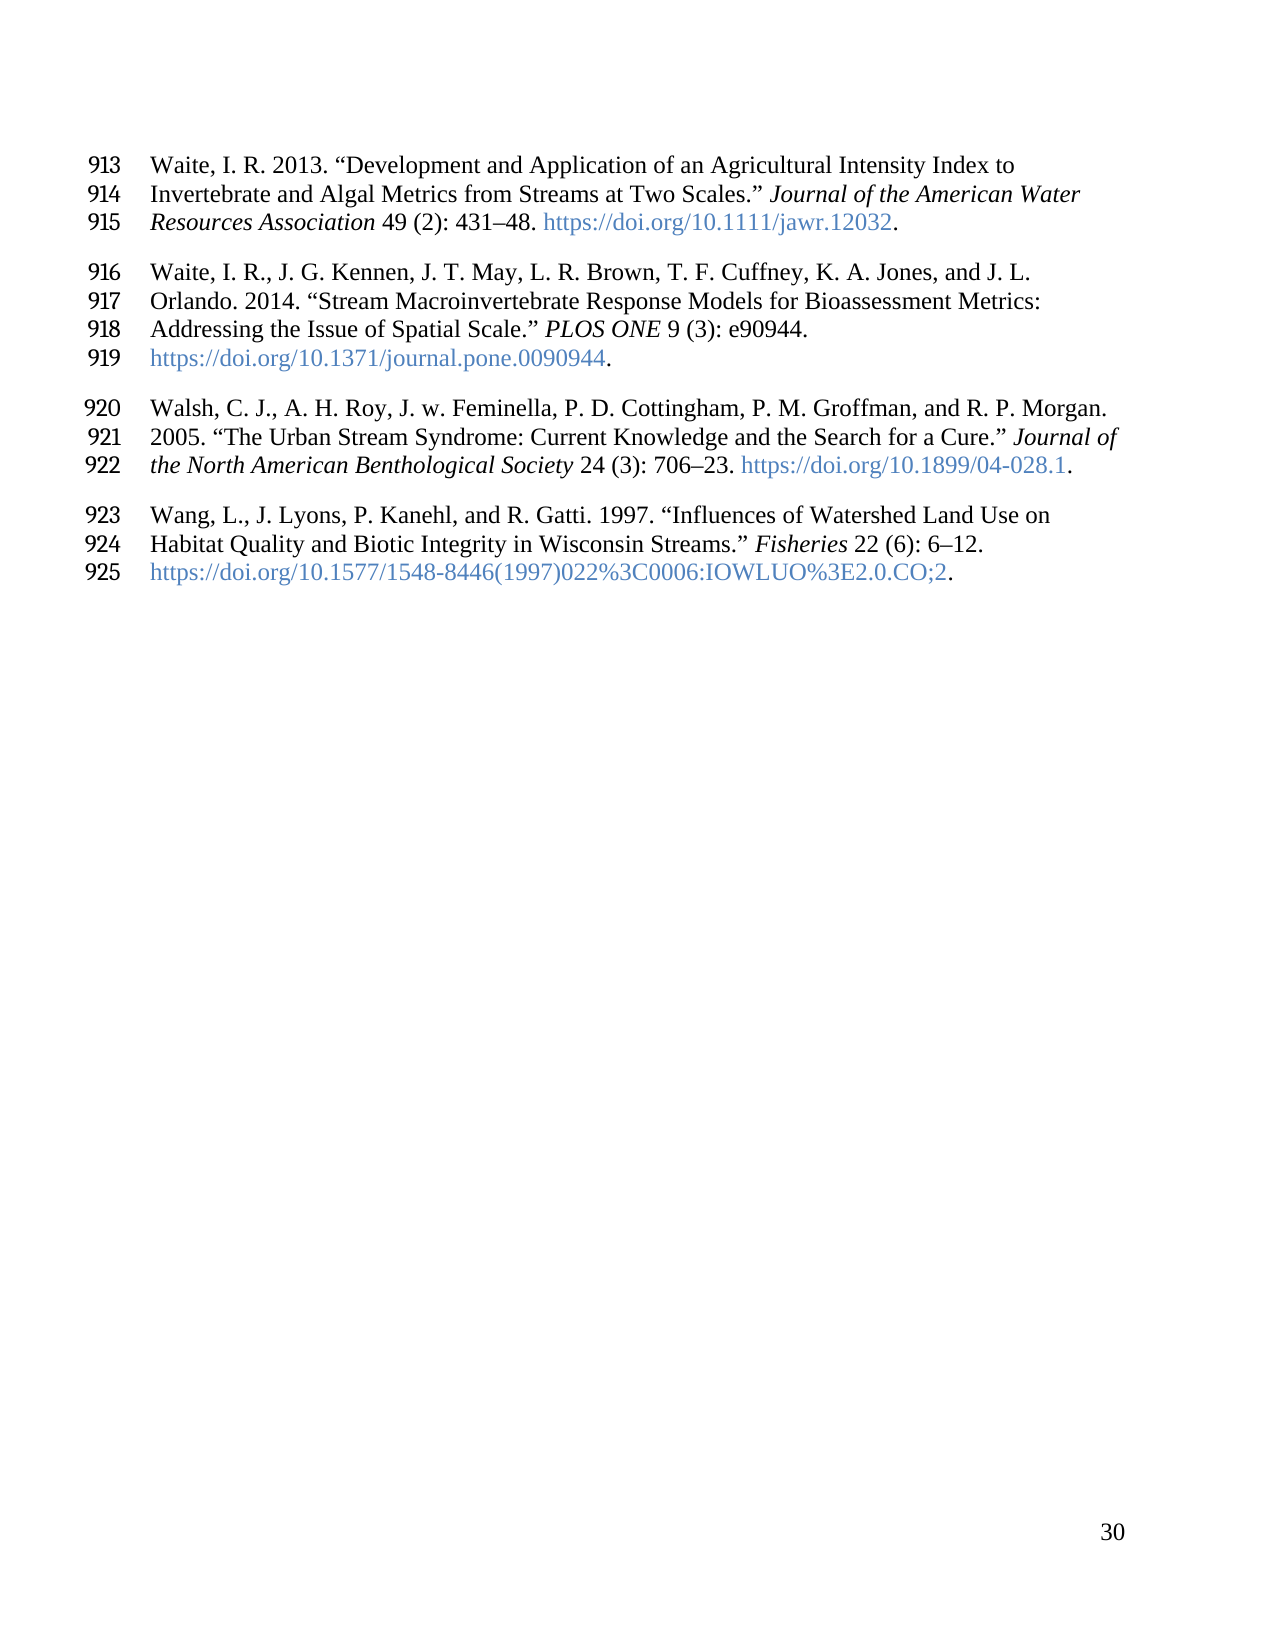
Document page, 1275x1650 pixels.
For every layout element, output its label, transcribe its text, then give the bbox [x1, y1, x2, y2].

text Wang, L., J. Lyons, P. Kanehl, and R. Gatti. 1997. “Influences of Watershed Land Use on Habitat Quality and Biotic Integrity in Wisconsin Streams.” Fisheries 22 (6): 6–12. https://doi.org/10.1577/1548-8446(1997)022%3C0006:IOWLUO%3E2.0.CO;2. [150, 500, 1125, 586]
text Walsh, C. J., A. H. Roy, J. w. Feminella, P. D. Cottingham, P. M. Groffman, and R. P. Morgan. 2005. “The Urban Stream Syndrome: Current Knowledge and the Search for a Cure.” Journal of the North American Benthological Society 24 (3): 706–23. https://doi.org/10.1899/04-028.1. [150, 393, 1125, 479]
text Waite, I. R., J. G. Kennen, J. T. May, L. R. Brown, T. F. Cuffney, K. A. Jones, and J. L. Orlando. 2014. “Stream Macroinvertebrate Response Models for Bioassessment Metrics: Addressing the Issue of Spatial Scale.” PLOS ONE 9 (3): e90944. https://doi.org/10.1371/journal.pone.0090944. [150, 257, 1125, 372]
text Waite, I. R. 2013. “Development and Application of an Agricultural Intensity Index to Invertebrate and Algal Metrics from Streams at Two Scales.” Journal of the American Water Resources Association 49 (2): 431–48. https://doi.org/10.1111/jawr.12032. [150, 150, 1125, 236]
